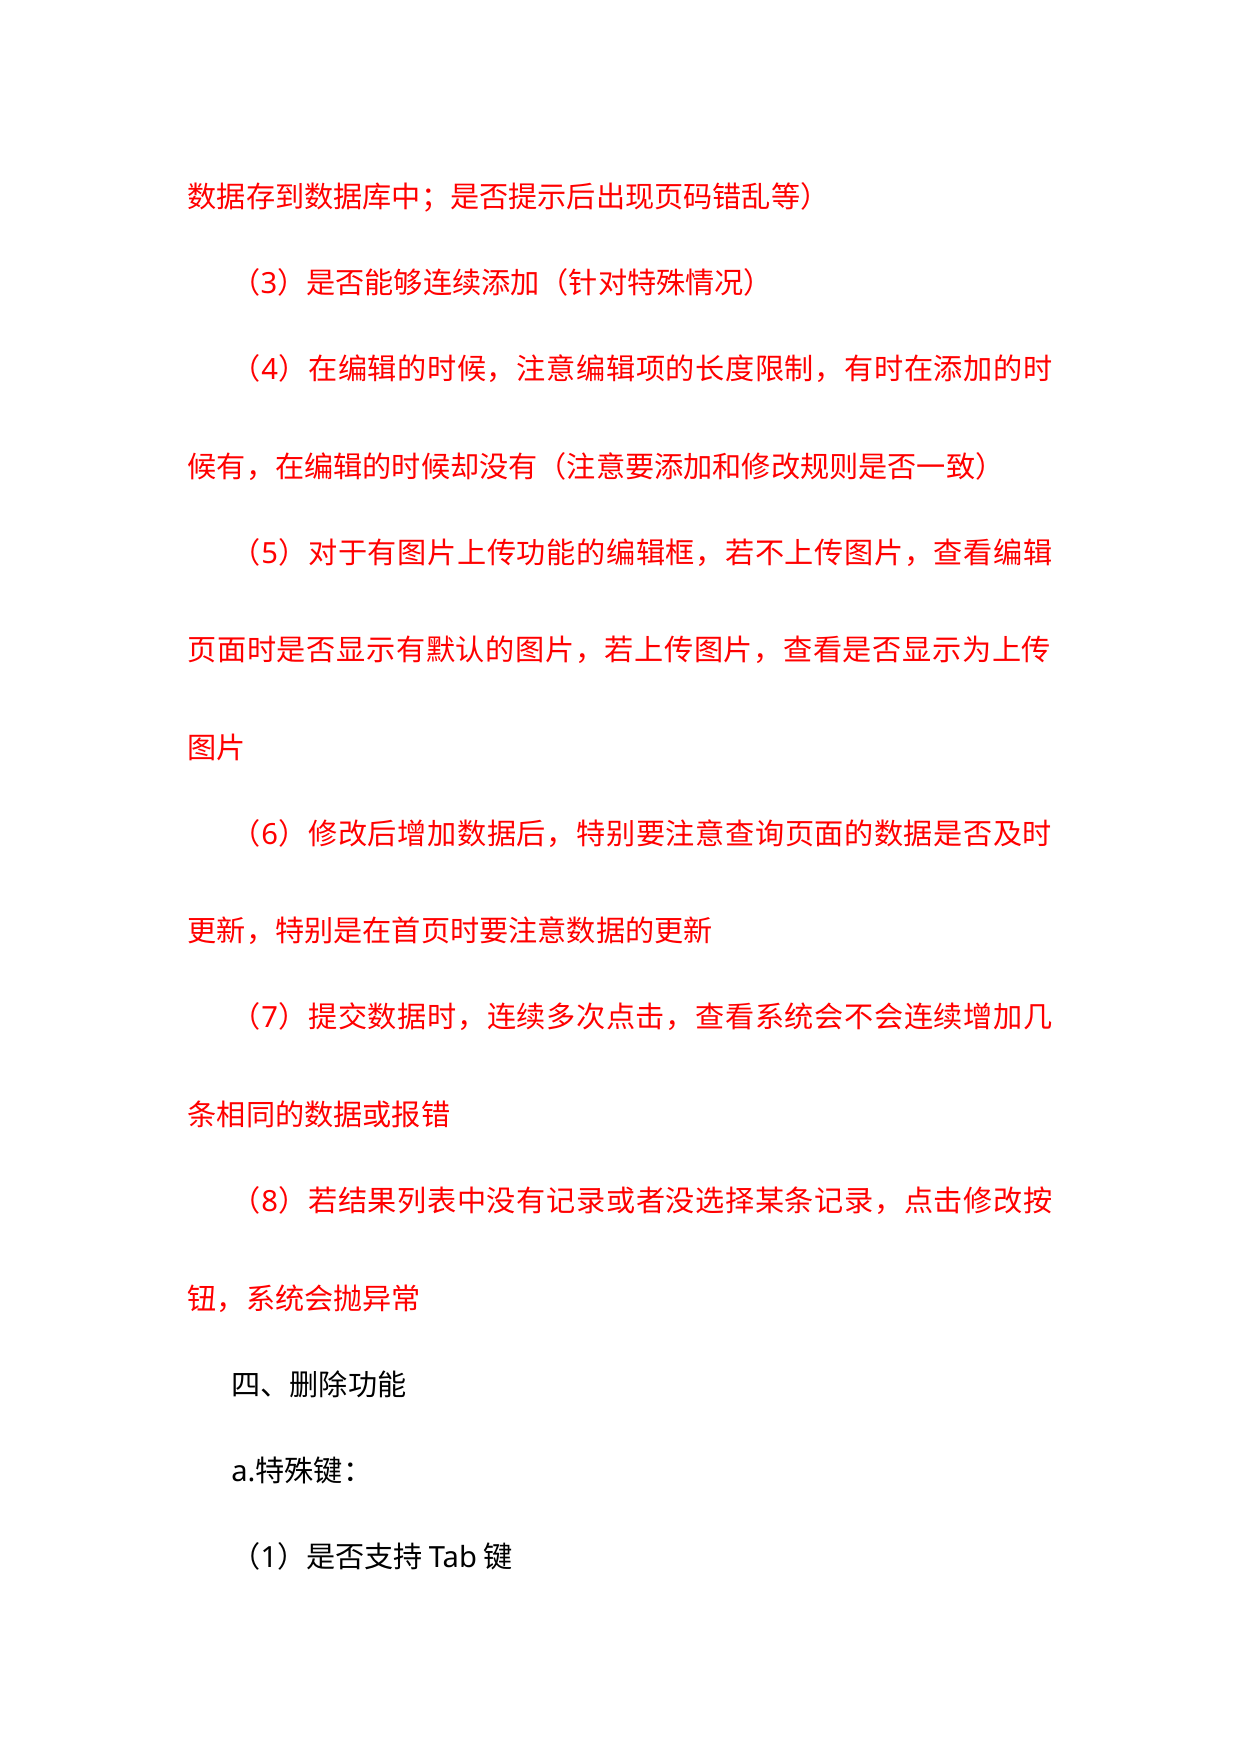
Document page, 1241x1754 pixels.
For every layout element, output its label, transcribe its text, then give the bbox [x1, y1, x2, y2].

text （8）若结果列表中没有记录或者没选择某条记录，点击修改按钮，系统会抛异常 [187, 1166, 1053, 1329]
text a.特殊键： [187, 1436, 1053, 1501]
text （7）提交数据时，连续多次点击，查看系统会不会连续增加几条相同的数据或报错 [187, 983, 1053, 1145]
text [187, 162, 1053, 227]
text （1）是否支持Tab键 [187, 1522, 1053, 1587]
text 四、删除功能 [187, 1350, 1053, 1415]
text （4）在编辑的时候，注意编辑项的长度限制，有时在添加的时候有，在编辑的时候却没有（注意要添加和修改规则是否一致） [187, 334, 1053, 497]
text （5）对于有图片上传功能的编辑框，若不上传图片，查看编辑页面时是否显示有默认的图片，若上传图片，查看是否显示为上传图片 [187, 518, 1053, 778]
text （6）修改后增加数据后，特别要注意查询页面的数据是否及时更新，特别是在首页时要注意数据的更新 [187, 799, 1053, 962]
text （3）是否能够连续添加（针对特殊情况） [187, 248, 1053, 313]
